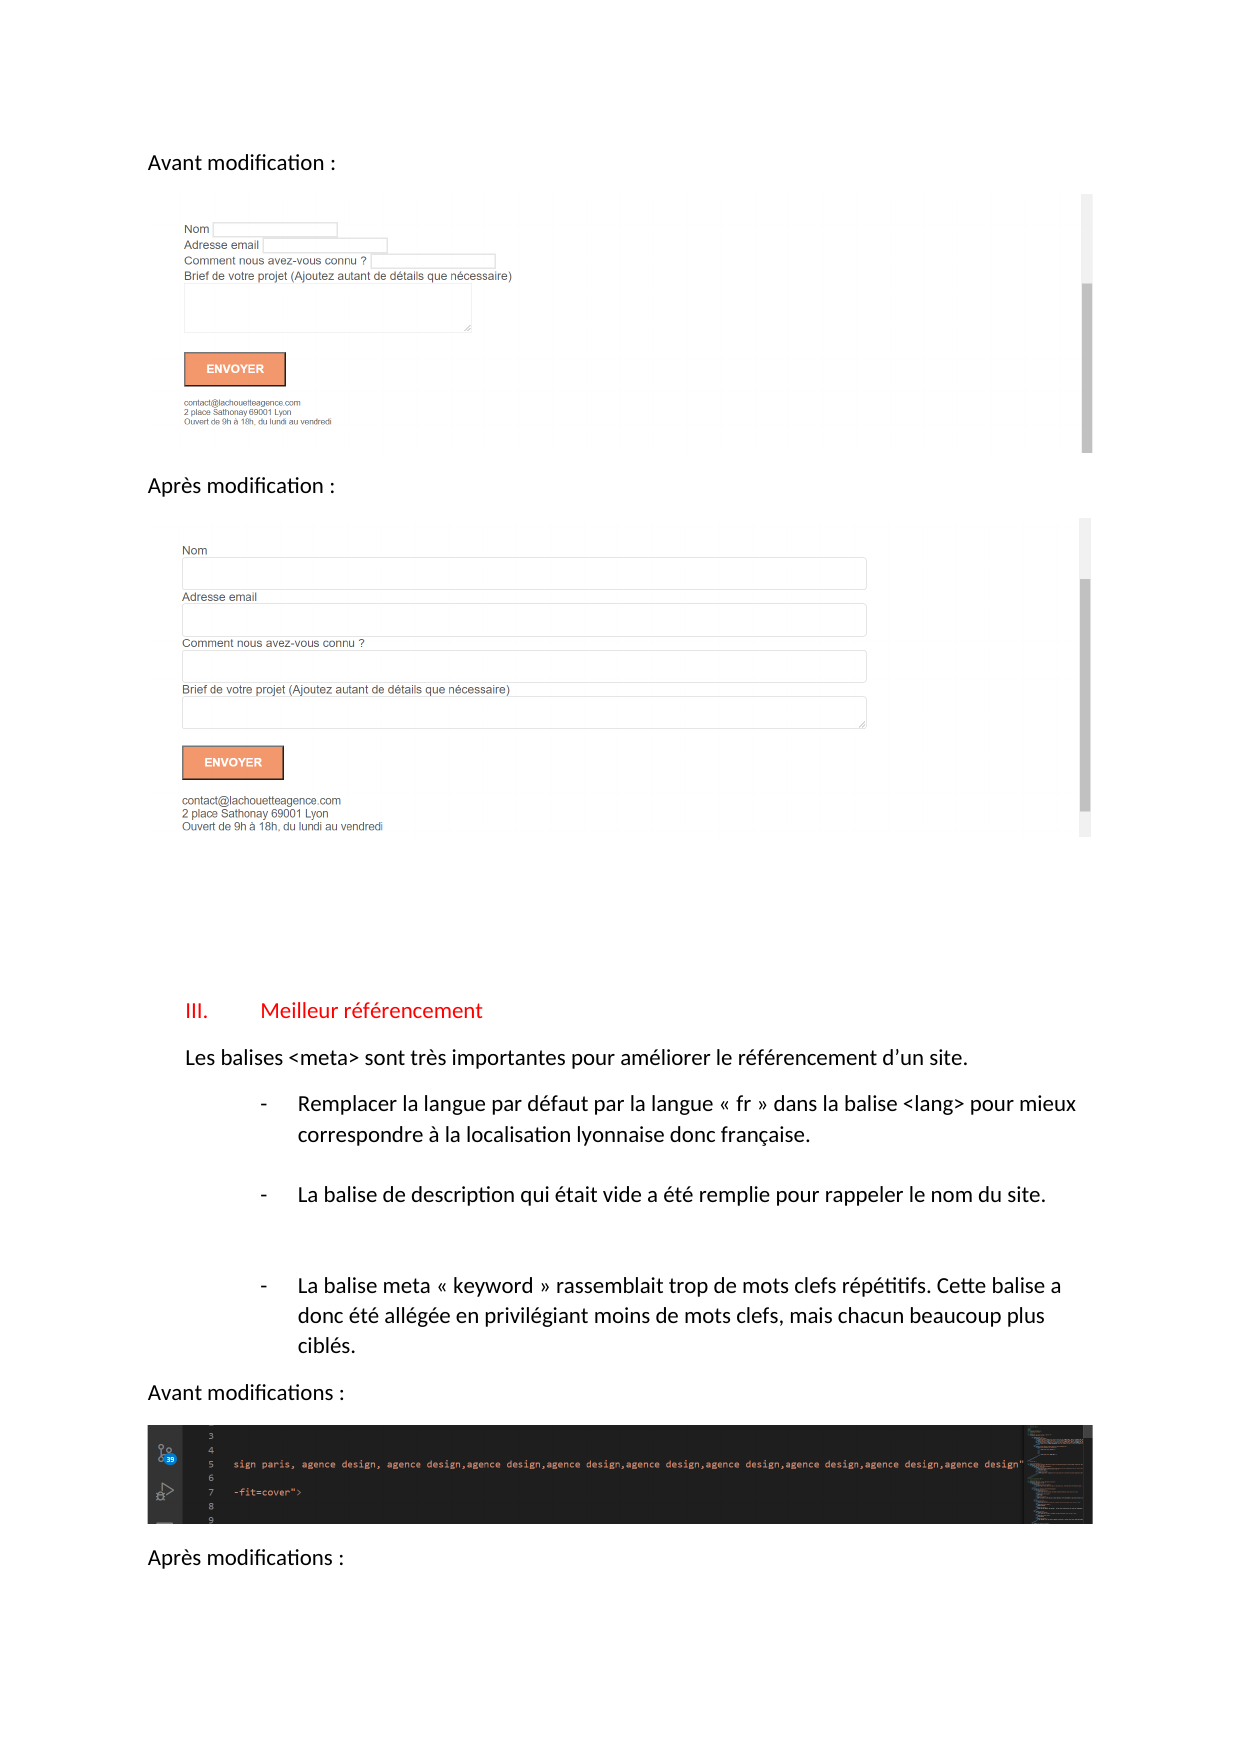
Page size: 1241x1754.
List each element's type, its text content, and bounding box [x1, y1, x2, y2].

text Les balises <meta> sont très importantes pour améliorer le référencement d’un site. [185, 1043, 1093, 1071]
picture [147, 1425, 1093, 1524]
list La balise meta « keyword » rassemblait trop de mots clefs répétitifs. Cette balise a donc été allégée en privilégiant moins de mots clefs, mais chacun beaucoup plus ciblés. [260, 1271, 1093, 1359]
text Avant modifications : [148, 1378, 1093, 1406]
list Meilleur référencement [185, 996, 1093, 1024]
picture [147, 194, 1093, 453]
text Après modification : [148, 472, 1093, 500]
text Avant modification : [148, 148, 1093, 176]
list La balise de description qui était vide a été remplie pour rappeler le nom du site. [260, 1180, 1093, 1208]
picture [147, 518, 1091, 837]
text Après modifications : [148, 1543, 1093, 1571]
list Remplacer la langue par défaut par la langue « fr » dans la balise <lang> pour mieux correspondre à la localisation lyonnaise donc française. [260, 1089, 1093, 1148]
